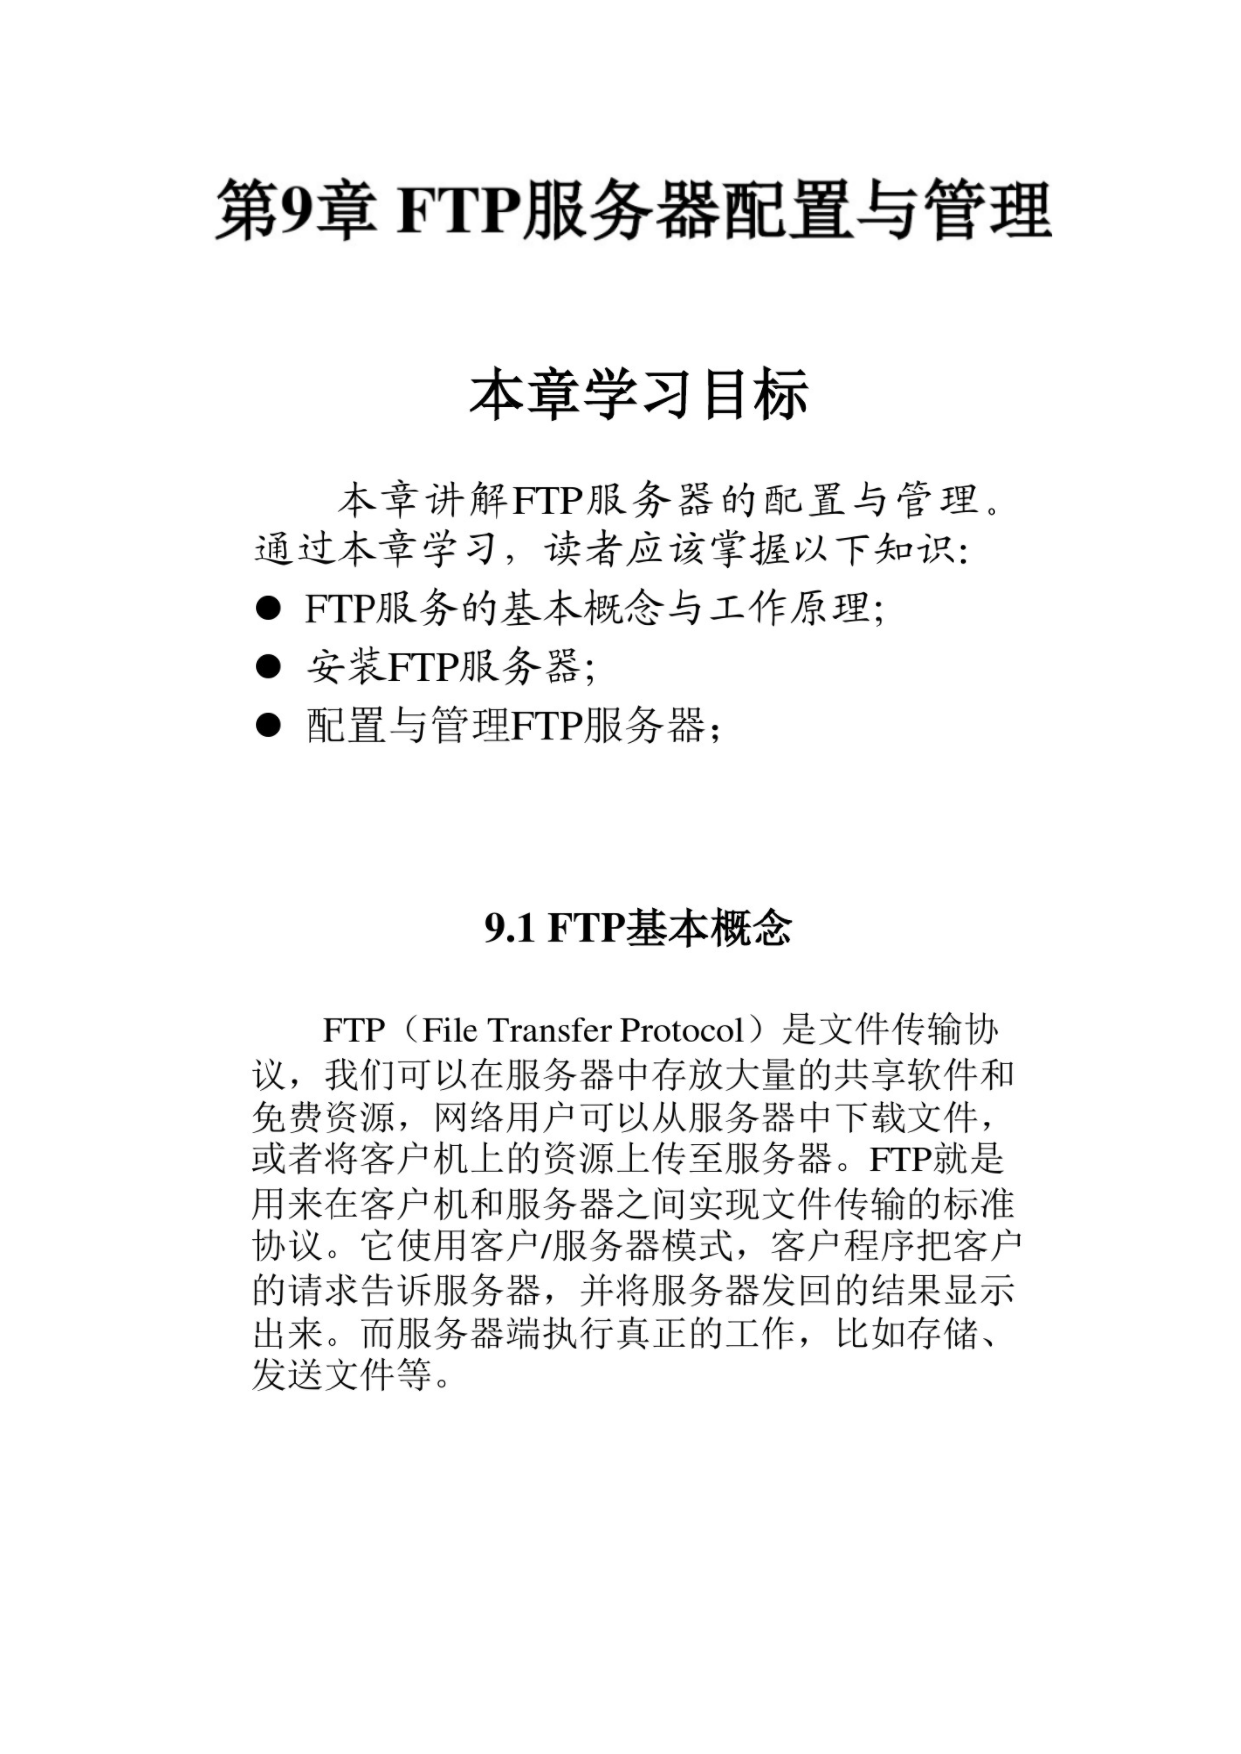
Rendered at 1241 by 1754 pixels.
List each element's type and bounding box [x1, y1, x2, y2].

picture [187, 292, 1053, 827]
picture [187, 844, 1052, 1401]
picture [187, 162, 1053, 261]
